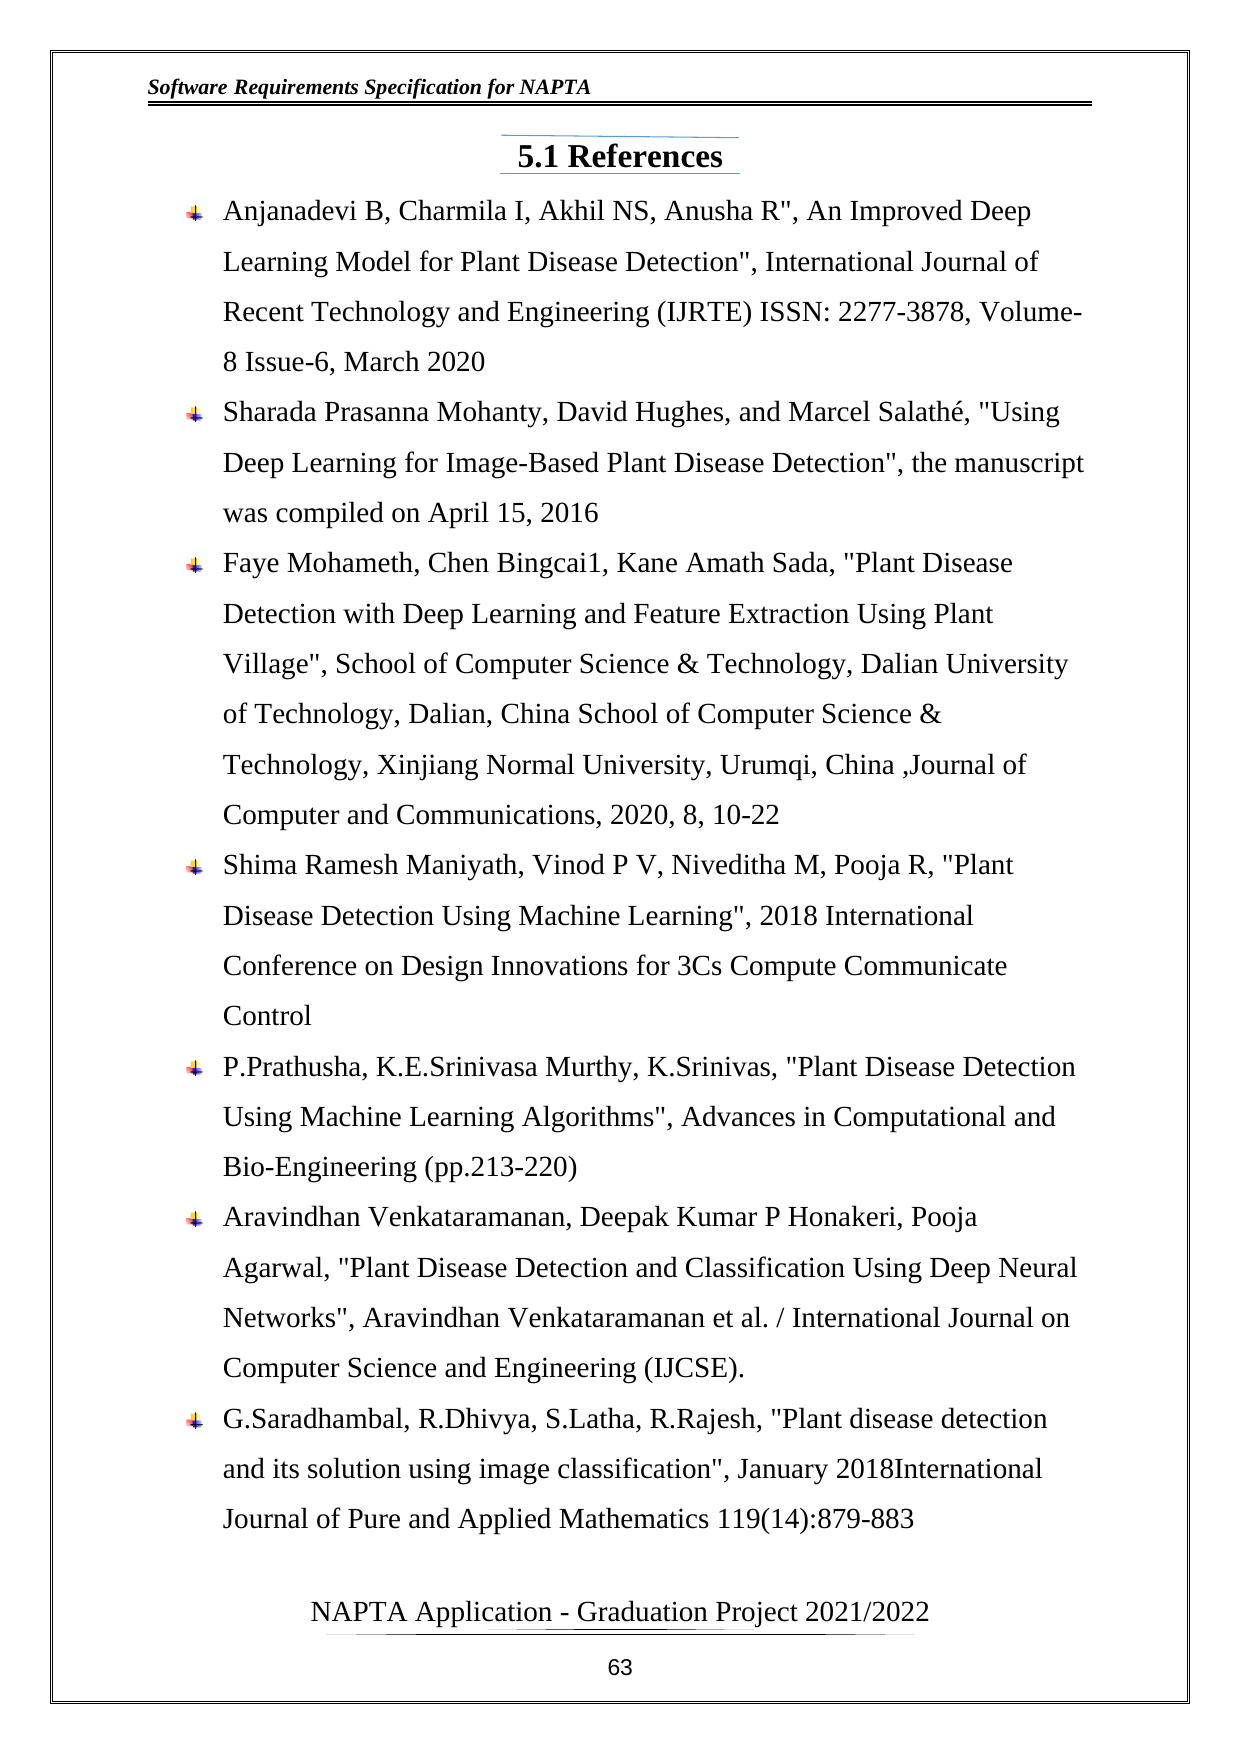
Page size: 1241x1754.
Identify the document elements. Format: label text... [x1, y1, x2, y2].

picture [186, 1210, 203, 1227]
picture [186, 405, 203, 422]
picture [186, 1411, 203, 1429]
picture [186, 556, 203, 573]
list Aravindhan Venkataramanan, Deepak Kumar P Honakeri, Pooja Agarwal, "Plant Disease Detection and Classification Using Deep Neural Networks", Aravindhan Venkataramanan et al. / International Journal on Computer Science and Engineering (IJCSE). [185, 1199, 1092, 1384]
picture [186, 858, 203, 875]
list P.Prathusha, K.E.Srinivasa Murthy, K.Srinivas, "Plant Disease Detection Using Machine Learning Algorithms", Advances in Computational and Bio-Engineering (pp.213-220) [185, 1049, 1092, 1183]
picture [186, 204, 203, 221]
list Faye Mohameth, Chen Bingcai1, Kane Amath Sada, "Plant Disease Detection with Deep Learning and Feature Extraction Using Plant Village", School of Computer Science & Technology, Dalian University of Technology, Dalian, China School of Computer Science & Technology, Xinjiang Normal University, Urumqi, China ,Journal of Computer and Communications, 2020, 8, 10-22 [185, 546, 1092, 831]
list Anjanadevi B, Charmila I, Akhil NS, Anusha R", An Improved Deep Learning Model for Plant Disease Detection", International Journal of Recent Technology and Engineering (IJRTE) ISSN: 2277-3878, Volume-8 Issue-6, March 2020 [185, 193, 1092, 378]
list Sharada Prasanna Mohanty, David Hughes, and Marcel Salathé, "Using Deep Learning for Image-Based Plant Disease Detection", the manuscript was compiled on April 15, 2016 [185, 394, 1092, 529]
list Shima Ramesh Maniyath, Vinod P V, Niveditha M, Pooja R, "Plant Disease Detection Using Machine Learning", 2018 International Conference on Design Innovations for 3Cs Compute Communicate Control [185, 847, 1092, 1032]
subtitle 5.1 References [148, 136, 1092, 174]
picture [186, 1059, 203, 1076]
list G.Saradhambal, R.Dhivya, S.Latha, R.Rajesh, "Plant disease detection and its solution using image classification", January 2018International Journal of Pure and Applied Mathematics 119(14):879-883 [185, 1401, 1092, 1535]
